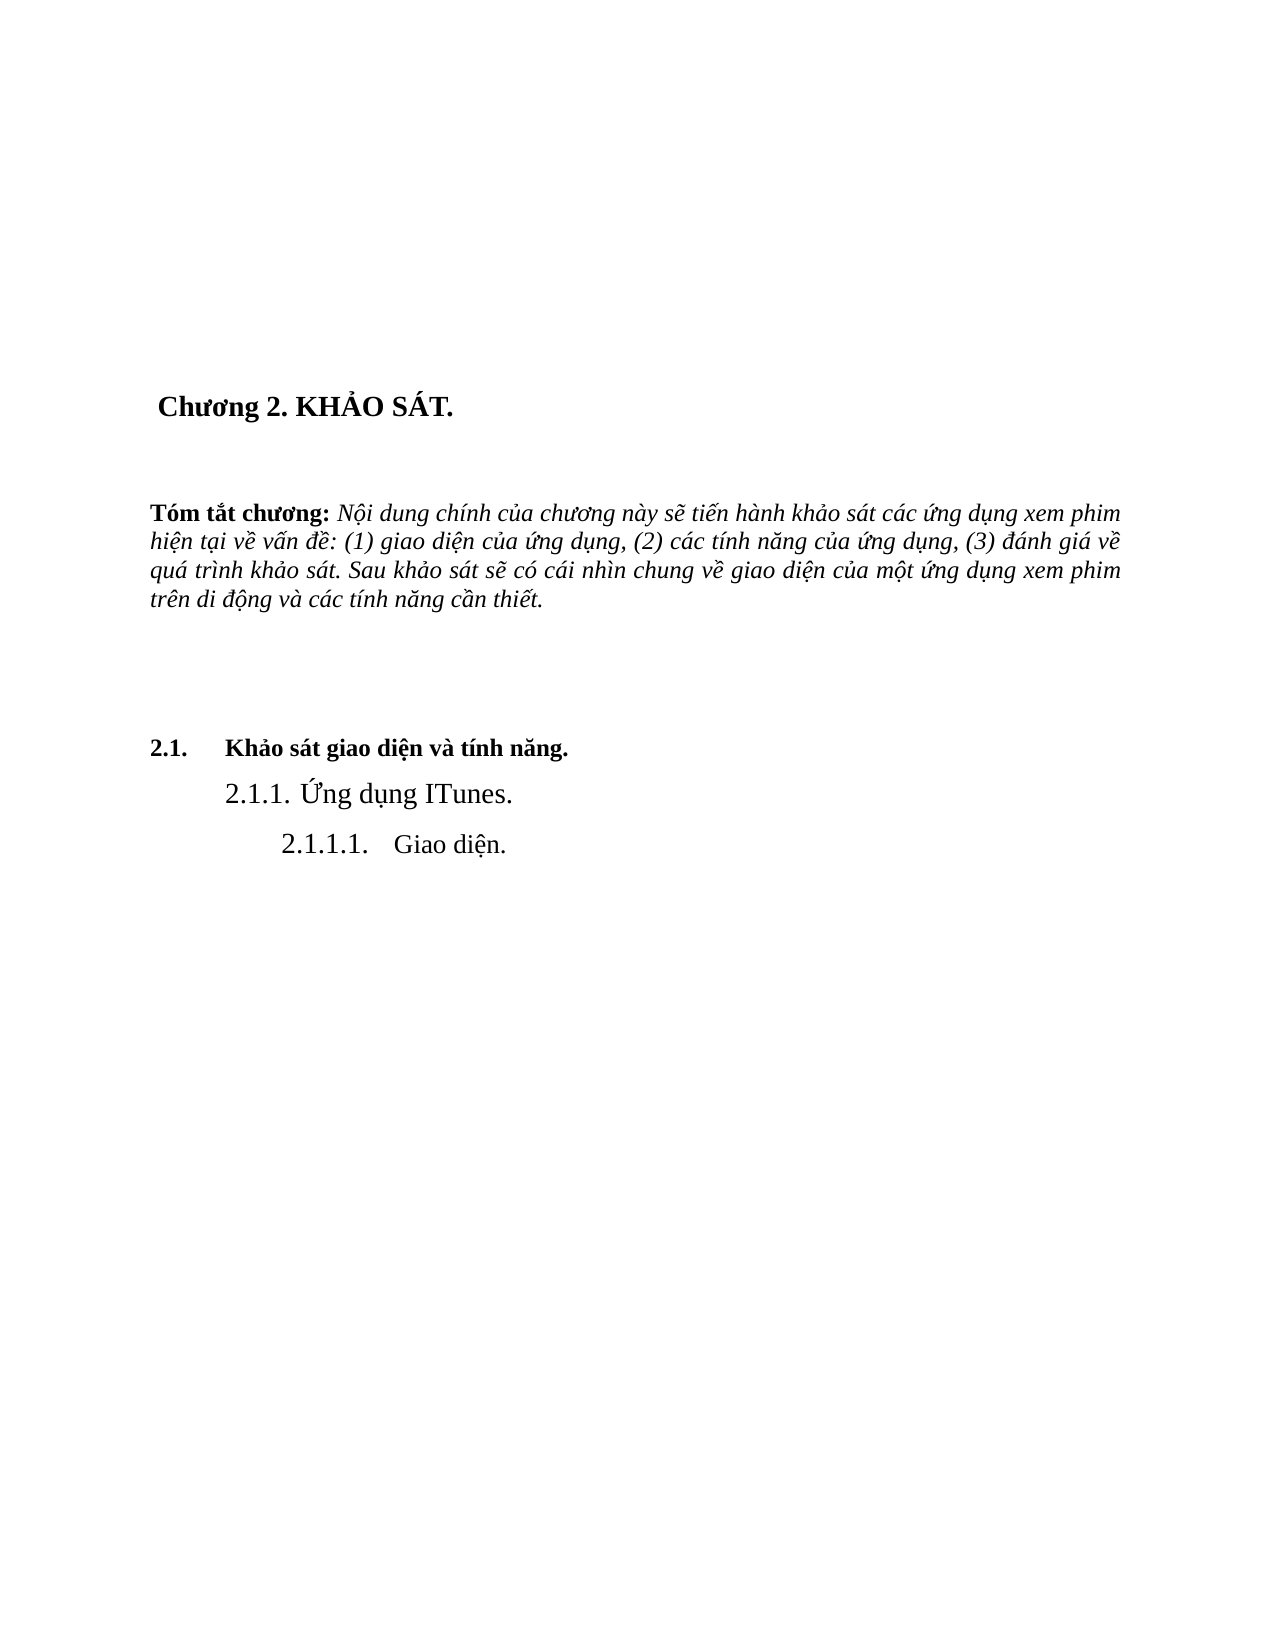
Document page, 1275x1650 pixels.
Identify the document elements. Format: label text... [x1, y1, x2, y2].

list Ứng dụng ITunes. [225, 776, 1089, 809]
list Khảo sát giao diện và tính năng. [150, 733, 1089, 761]
text Tóm tắt chương: Nội dung chính của chương này sẽ tiến hành khảo sát các ứng dụng xem phim hiện tại về vấn đề: (1) giao diện của ứng dụng, (2) các tính năng của ứng dụng, (3) đánh giá về quá trình khảo sát. Sau khảo sát sẽ có cái nhìn chung về giao diện của một ứng dụng xem phim trên di động và các tính năng cần thiết. [150, 498, 1125, 613]
list Giao diện. [281, 826, 1089, 860]
subtitle Chương 2. KHẢO SÁT. [150, 389, 1125, 423]
